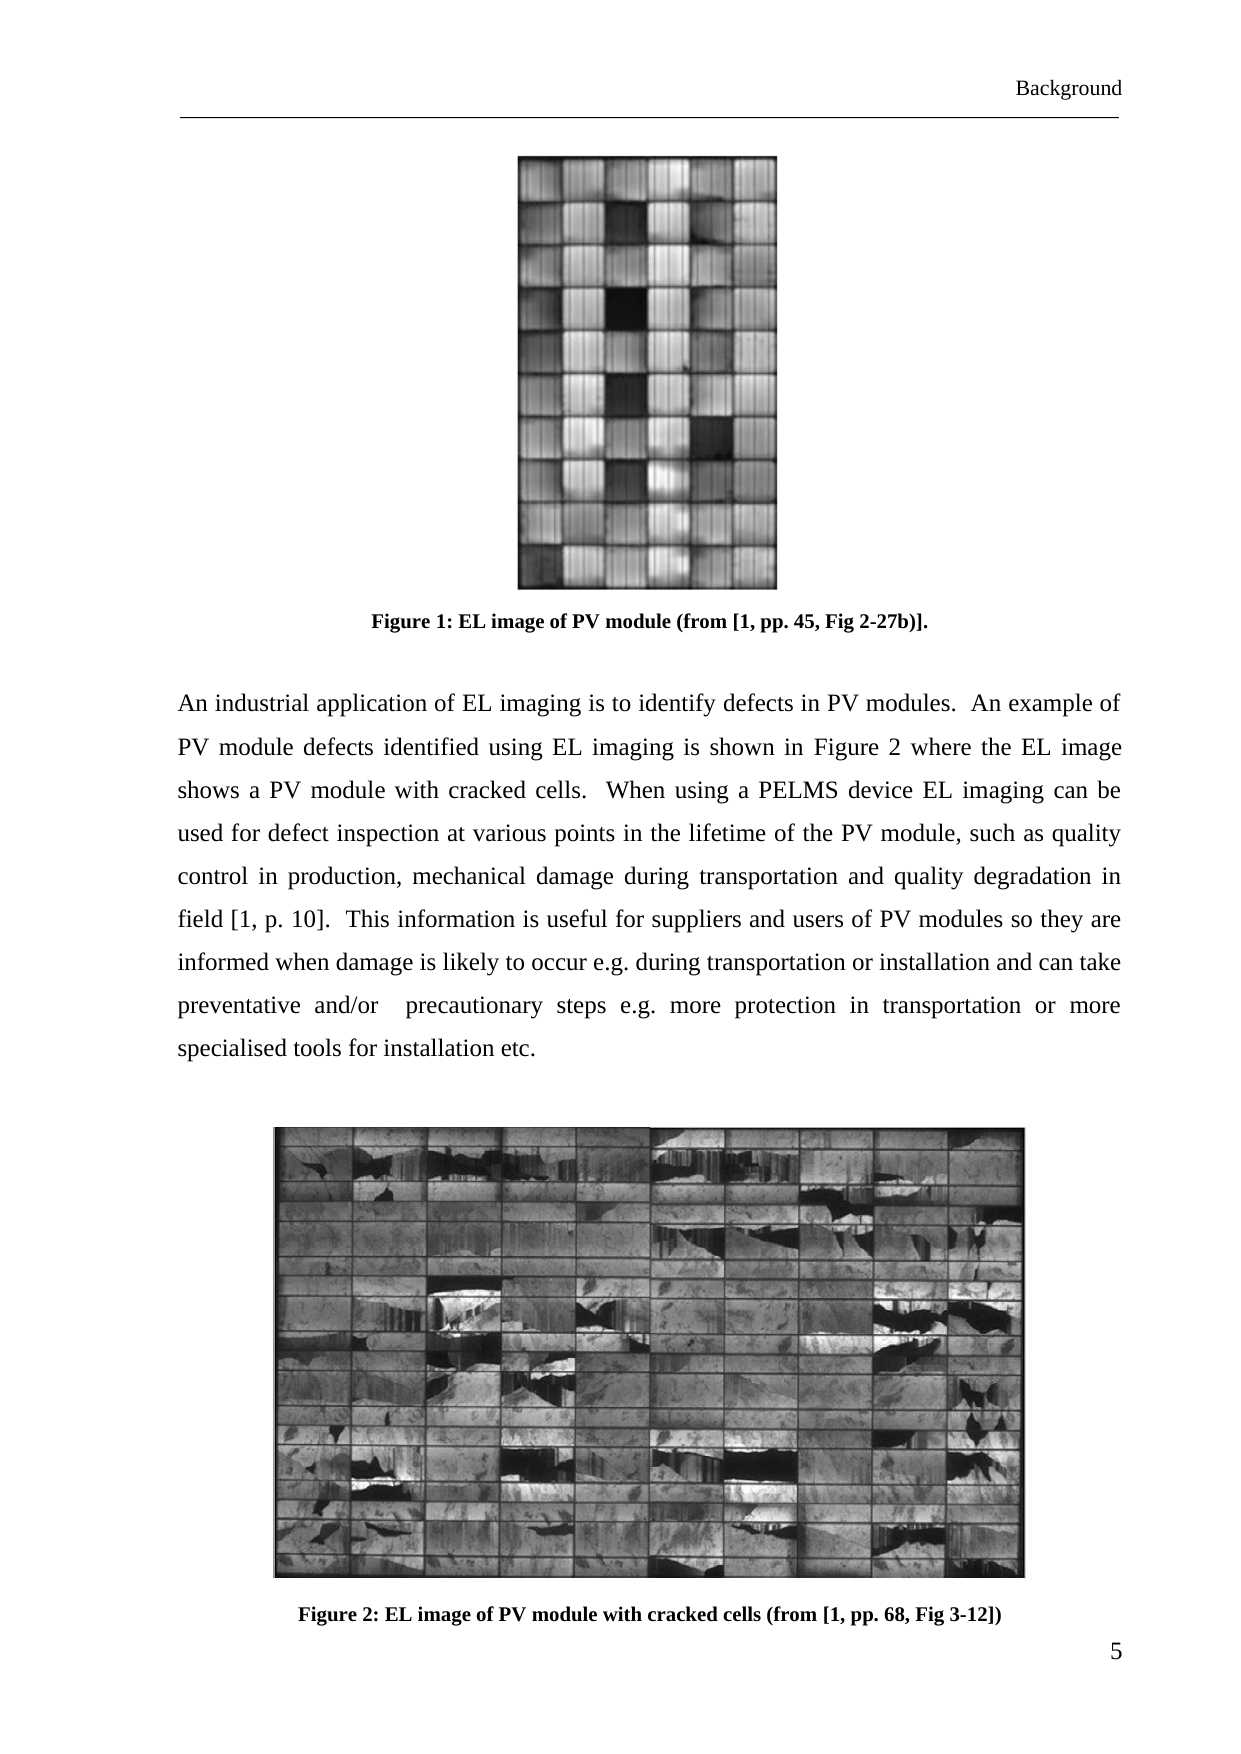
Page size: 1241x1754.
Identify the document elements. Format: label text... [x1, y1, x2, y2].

picture [514, 152, 785, 595]
text Figure 1: EL image of PV module (from . [177, 609, 1122, 633]
text An industrial application of EL imaging is to identify defects in PV modules. An example of PV module defects identified using EL imaging is shown in Figure 2 where the EL image shows a PV module with cracked cells. When using a PELMS device EL imaging can be used for defect inspection at various points in the lifetime of the PV module, such as quality control in production, mechanical damage during transportation and quality degradation in field . This information is useful for suppliers and users of PV modules so they are informed when damage is likely to occur e.g. during transportation or installation and can take preventative and/or precautionary steps e.g. more protection in transportation or more specialised tools for installation etc. [177, 688, 1122, 1062]
text Figure 2: EL image of PV module with cracked cells (from ) [177, 1602, 1122, 1626]
